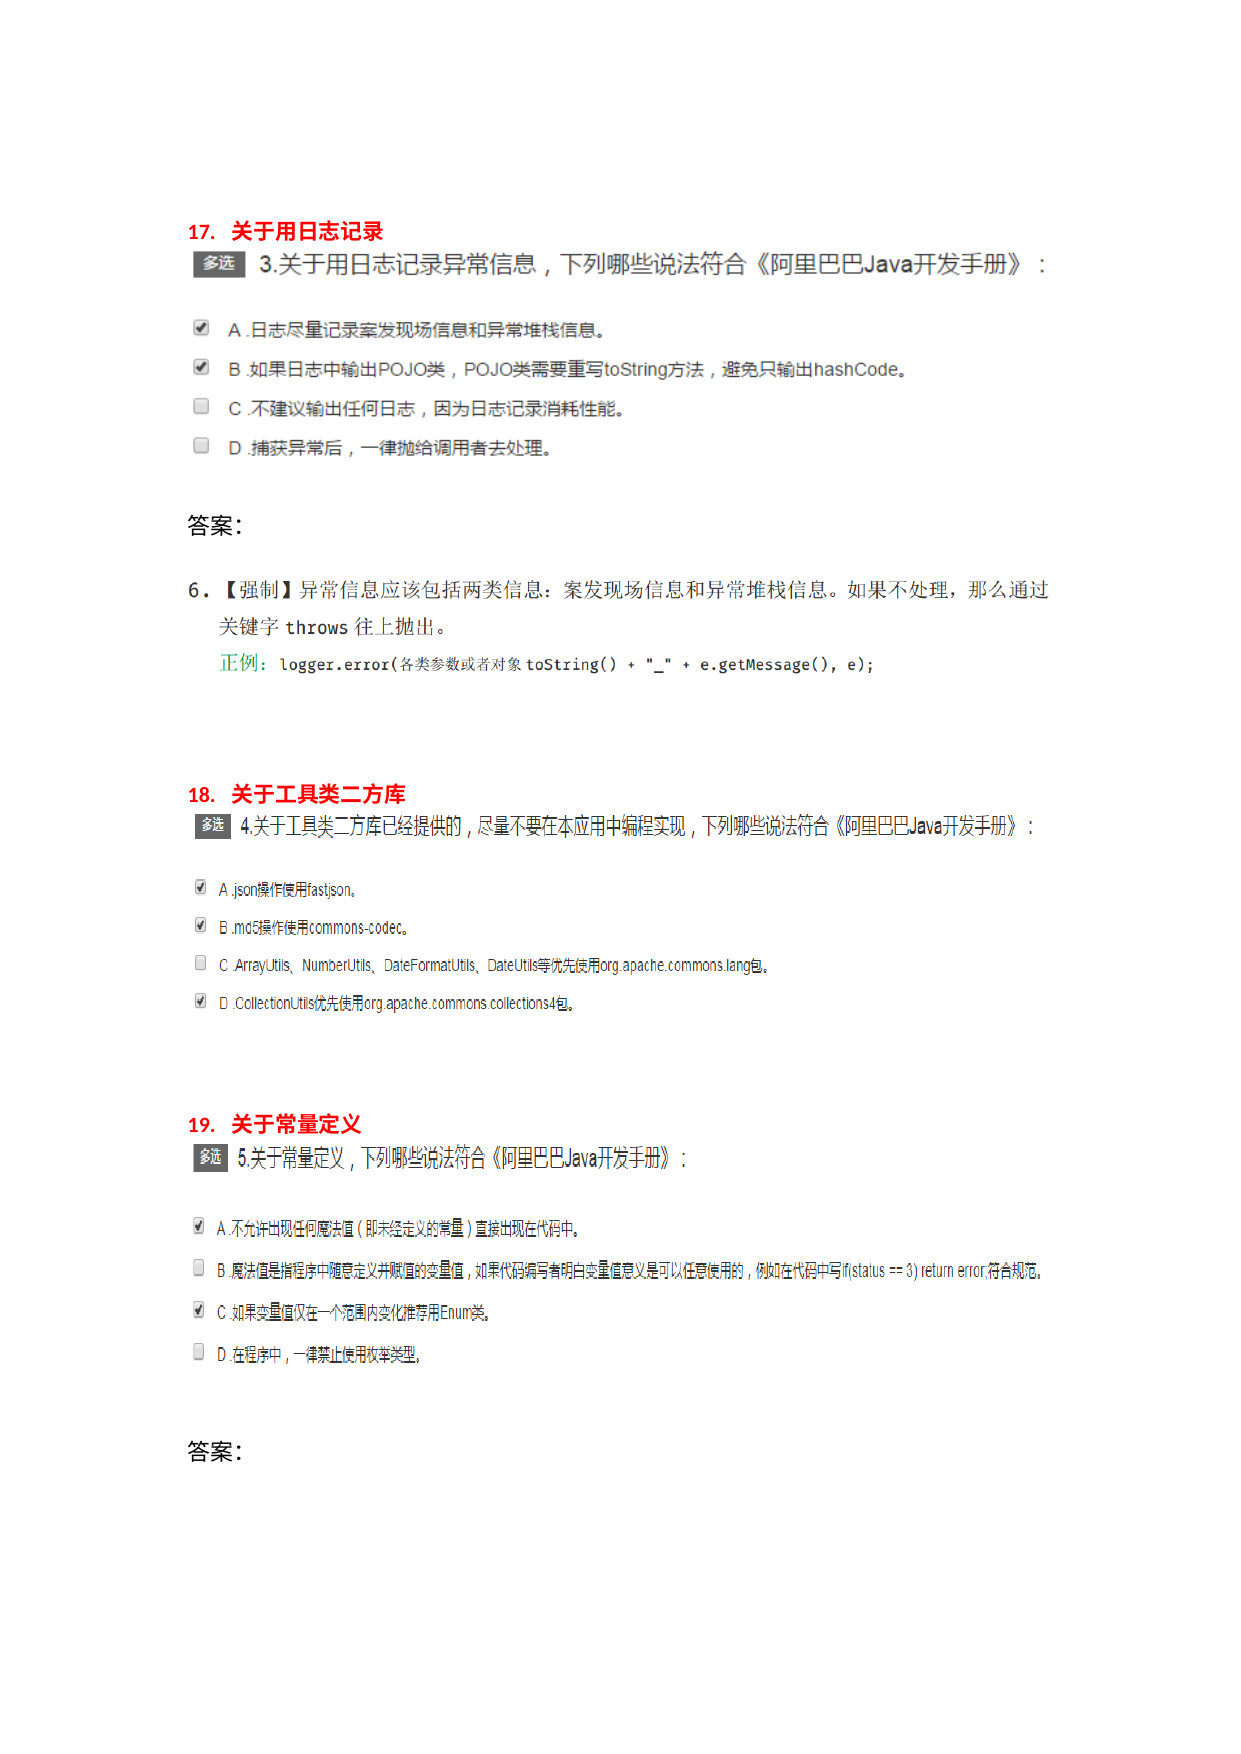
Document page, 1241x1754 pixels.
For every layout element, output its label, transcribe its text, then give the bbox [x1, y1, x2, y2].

list 关于工具类二方库 [187, 777, 1053, 809]
text 答案： [187, 1418, 1053, 1483]
text 答案： [187, 492, 1053, 557]
list 关于用日志记录 [187, 213, 1053, 246]
picture [187, 809, 1052, 1020]
list 关于常量定义 [187, 1107, 1053, 1139]
picture [187, 1139, 1053, 1373]
picture [187, 245, 1052, 465]
picture [187, 576, 1053, 676]
